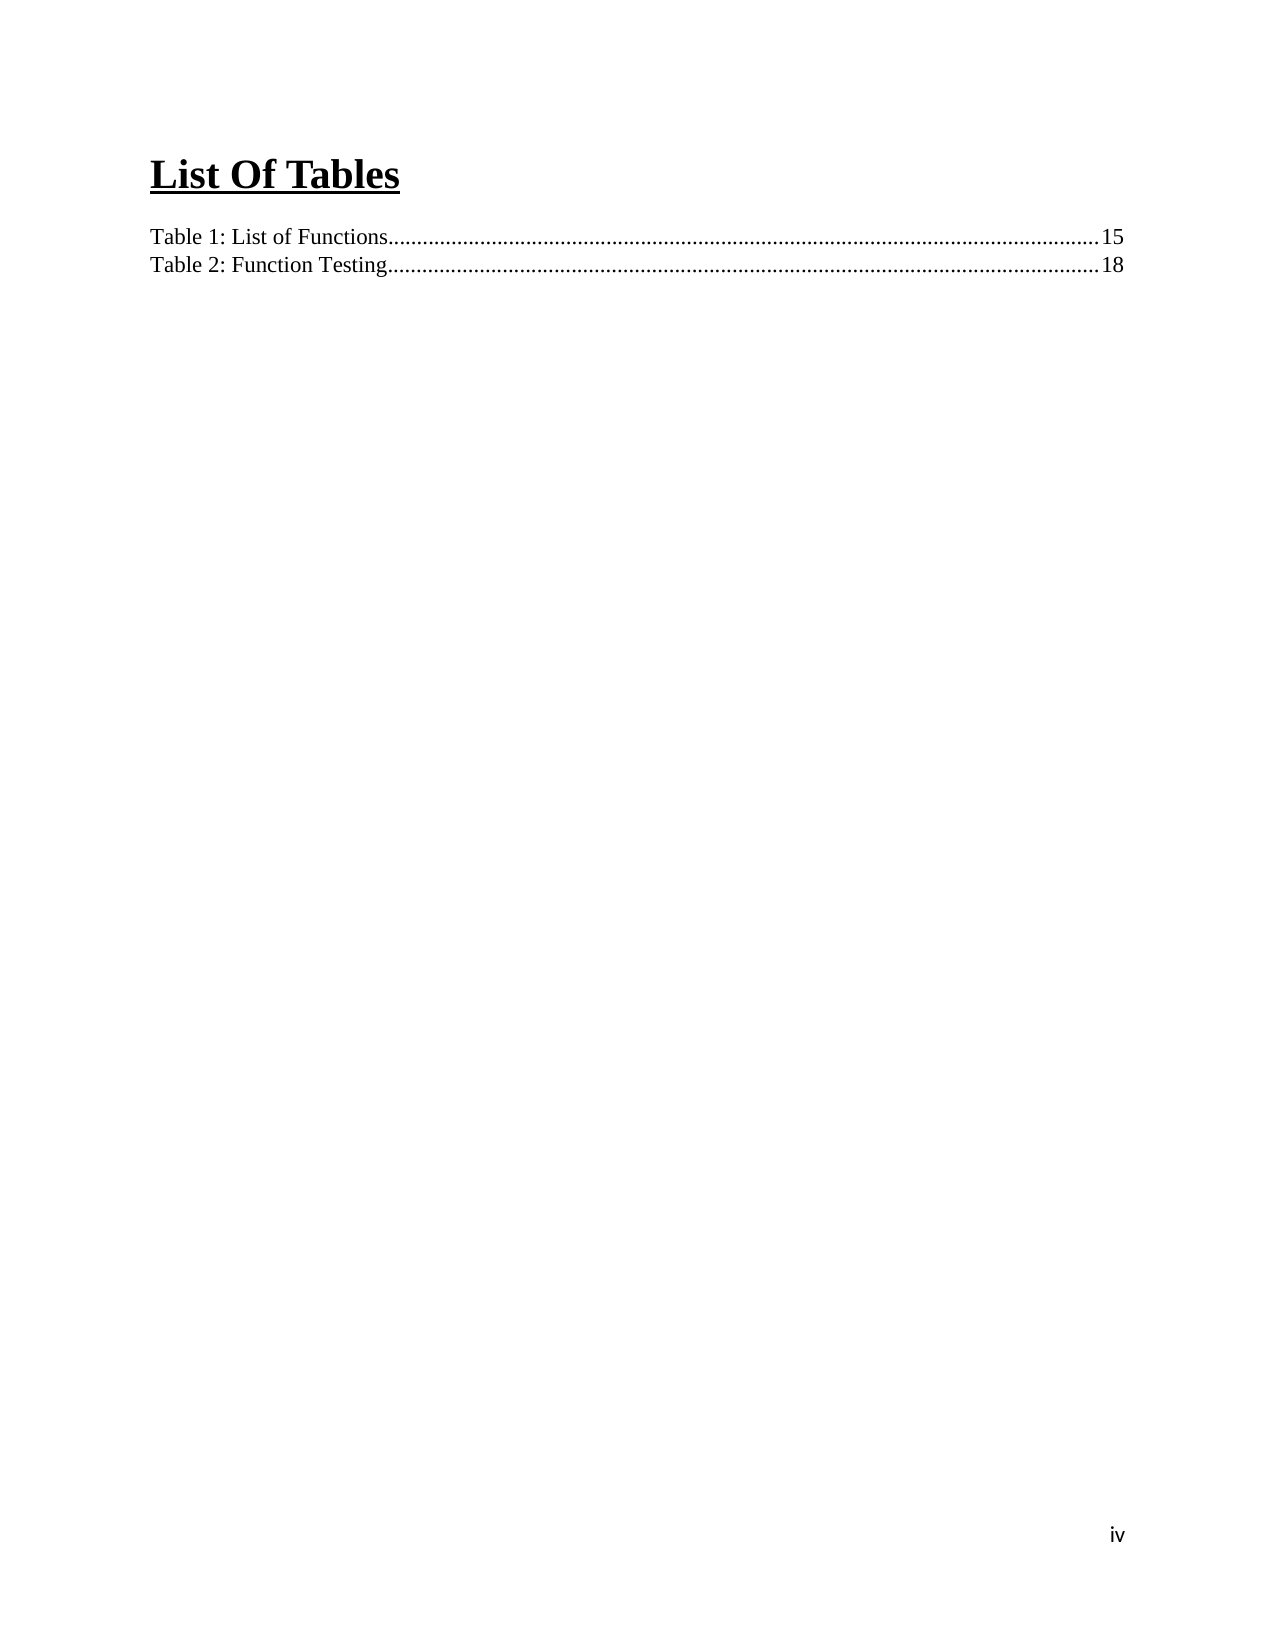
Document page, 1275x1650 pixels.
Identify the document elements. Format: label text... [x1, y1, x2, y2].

text Table 2: Function Testing 18 [150, 251, 1125, 278]
subtitle List Of Tables [150, 150, 1125, 198]
text Table 1: List of Functions 15 [150, 223, 1125, 249]
